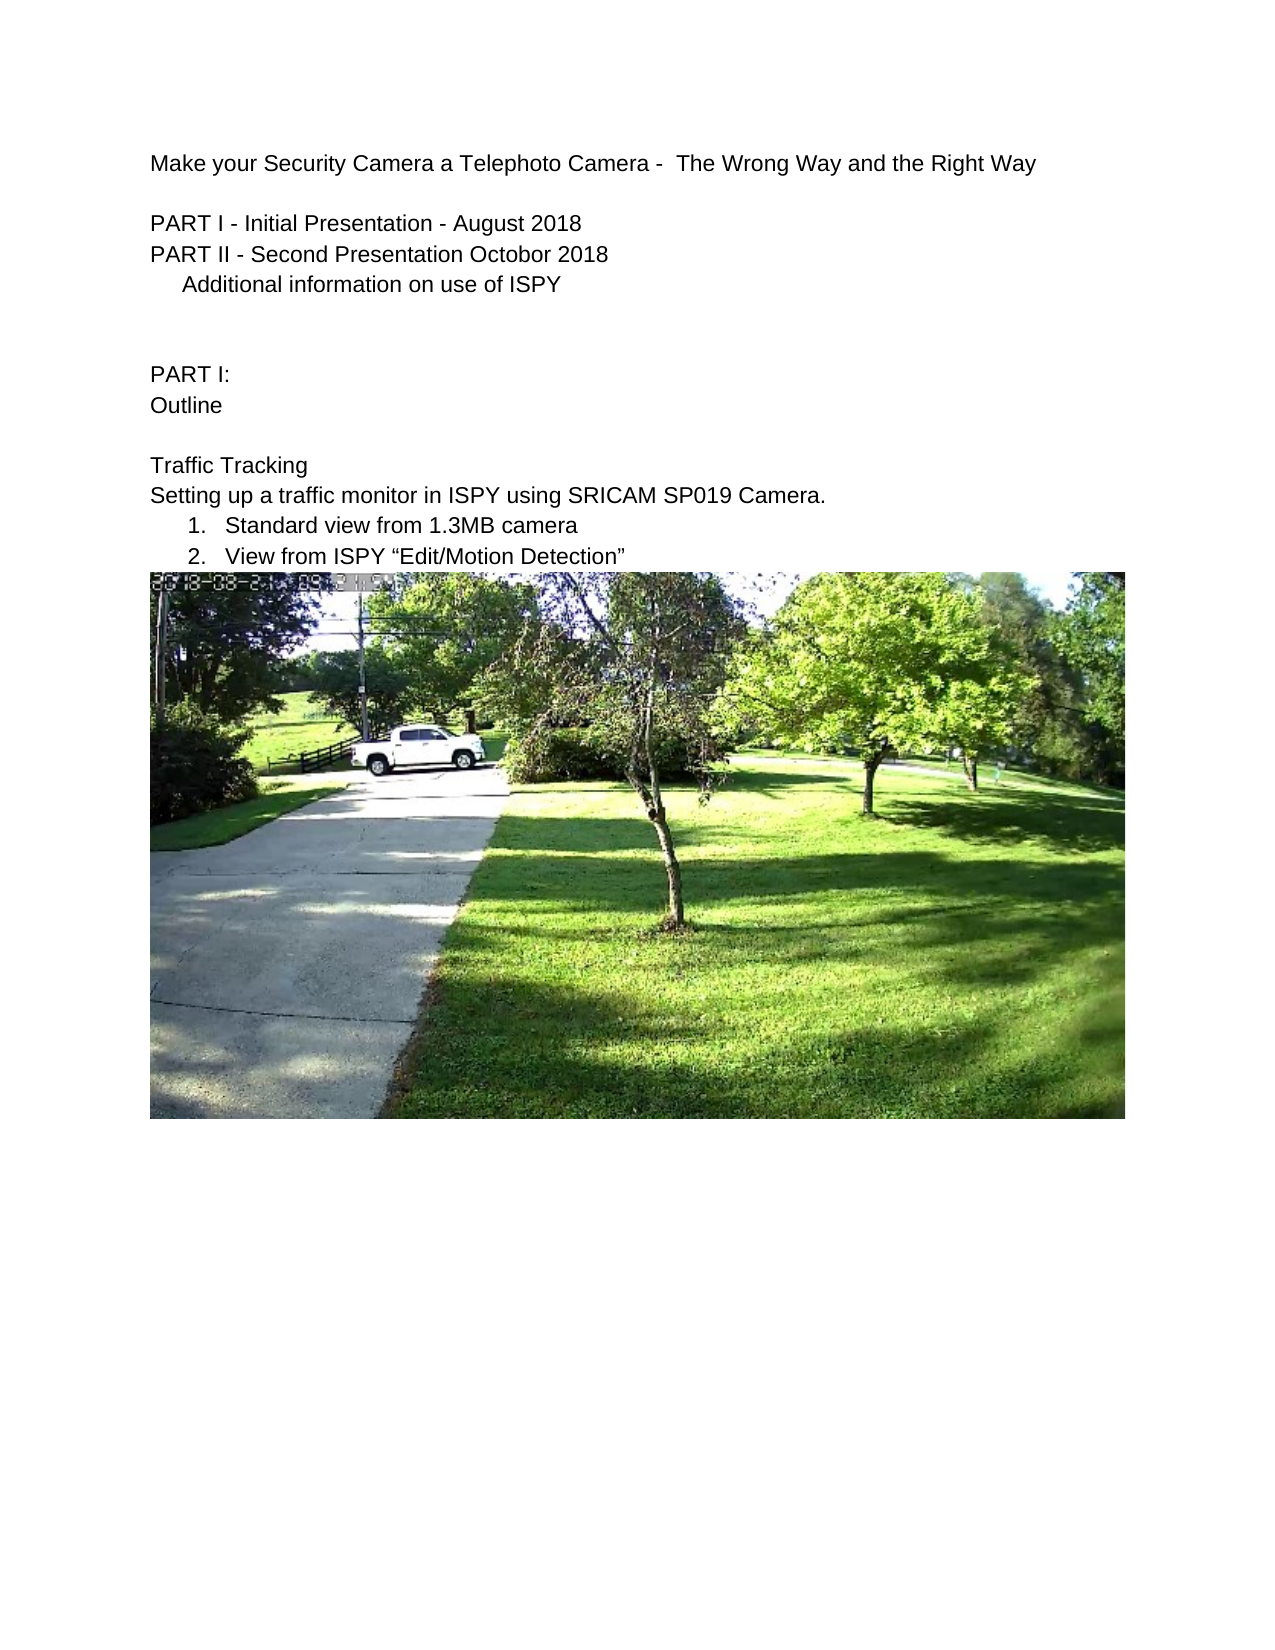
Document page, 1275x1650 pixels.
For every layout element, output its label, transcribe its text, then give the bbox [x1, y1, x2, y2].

picture [150, 572, 1125, 1119]
text PART I: [150, 361, 1125, 388]
text Additional information on use of ISPY [150, 271, 1125, 297]
text Setting up a traffic monitor in ISPY using SRICAM SP019 Camera. [150, 482, 1125, 509]
text PART I - Initial Presentation - August 2018 [150, 210, 1125, 237]
text PART II - Second Presentation Octobor 2018 [150, 241, 1125, 267]
text Traffic Tracking [150, 452, 1125, 478]
list Standard view from 1.3MB camera [187, 512, 1125, 539]
list View from ISPY “Edit/Motion Detection” [187, 543, 1125, 569]
text Outline [150, 392, 1125, 418]
text Make your Security Camera a Telephoto Camera - The Wrong Way and the Right Way [150, 150, 1125, 176]
